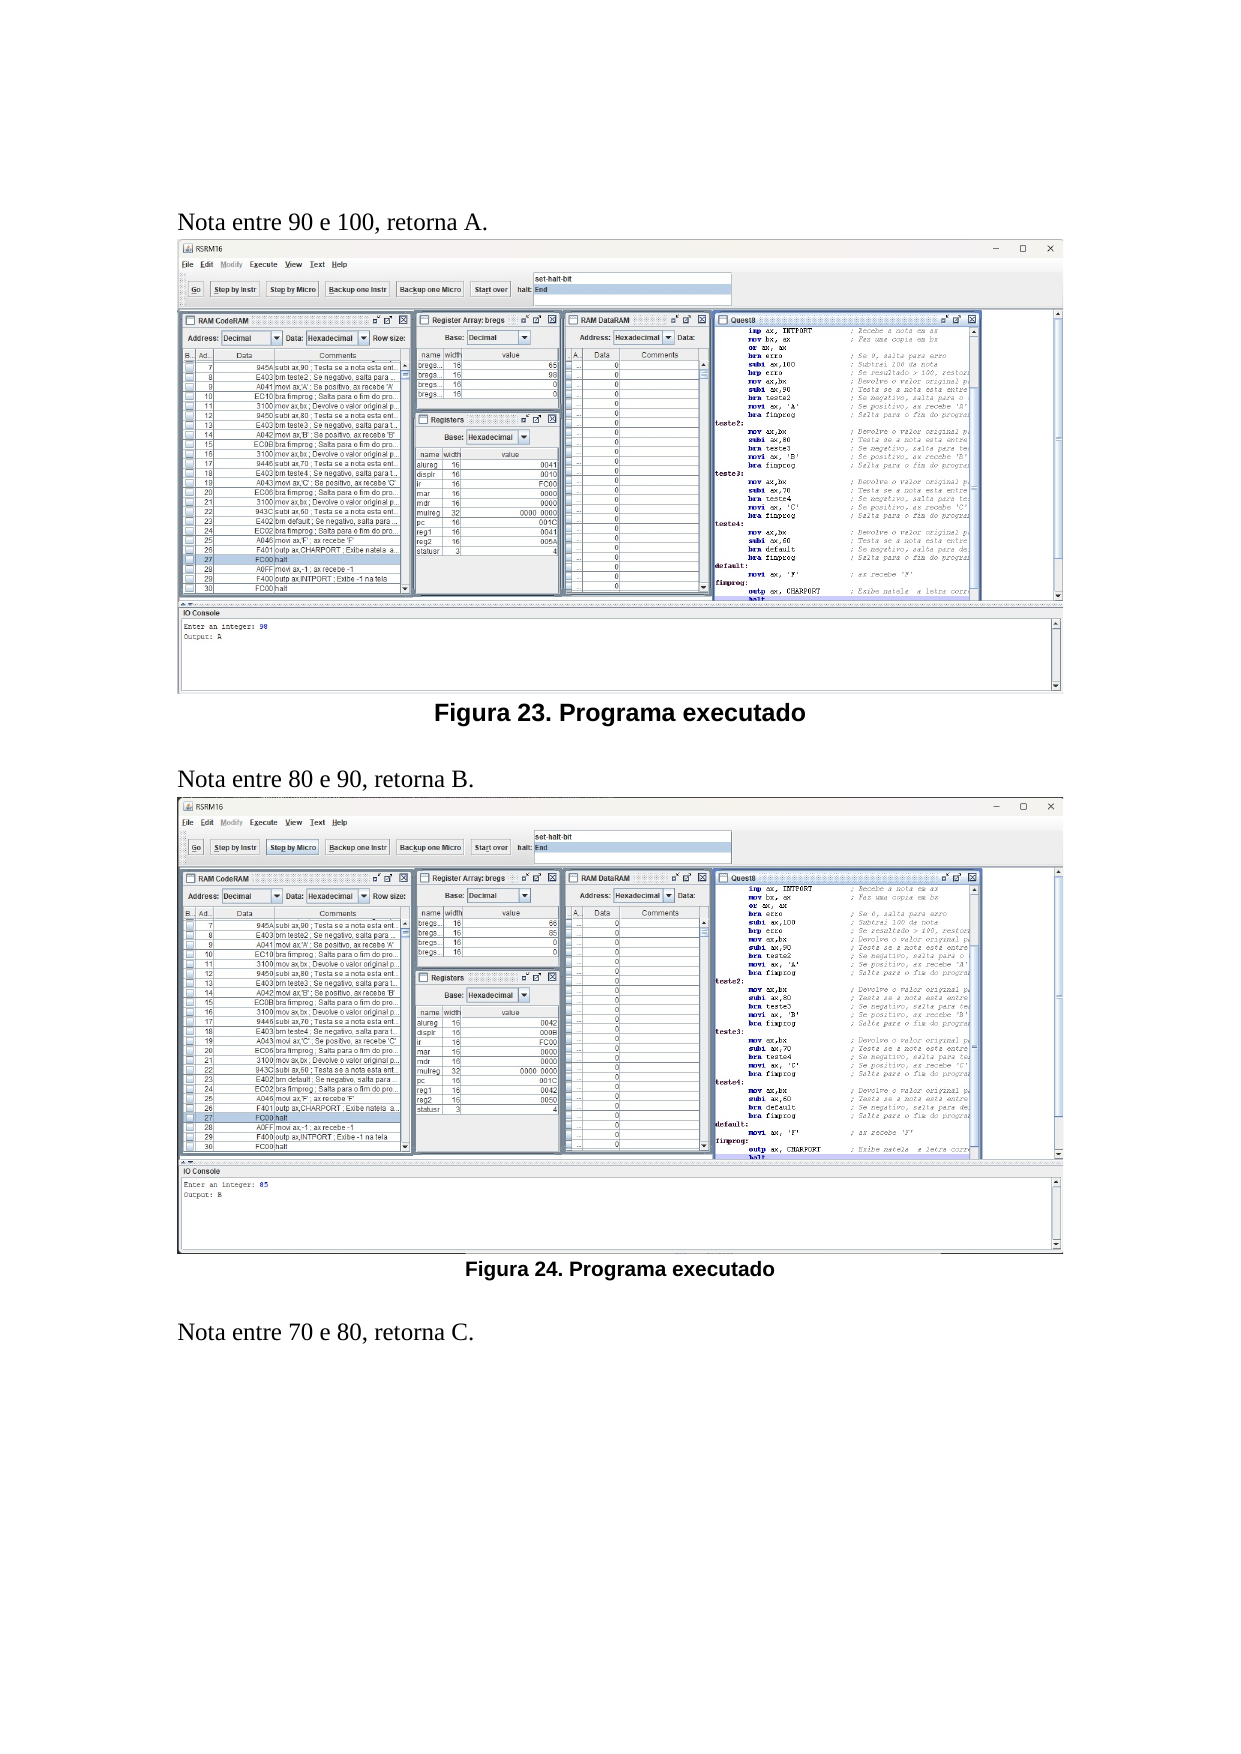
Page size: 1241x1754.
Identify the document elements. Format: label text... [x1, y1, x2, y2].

text Nota entre 80 e 90, retorna B. [177, 764, 1063, 793]
text Nota entre 90 e 100, retorna A. [177, 207, 1063, 235]
picture [177, 239, 1064, 694]
picture [177, 797, 1064, 1254]
text Figura 23. Programa executado [177, 694, 1063, 727]
text Nota entre 70 e 80, retorna C. [177, 1317, 1063, 1346]
text Figura 24. Programa executado [177, 1254, 1063, 1281]
